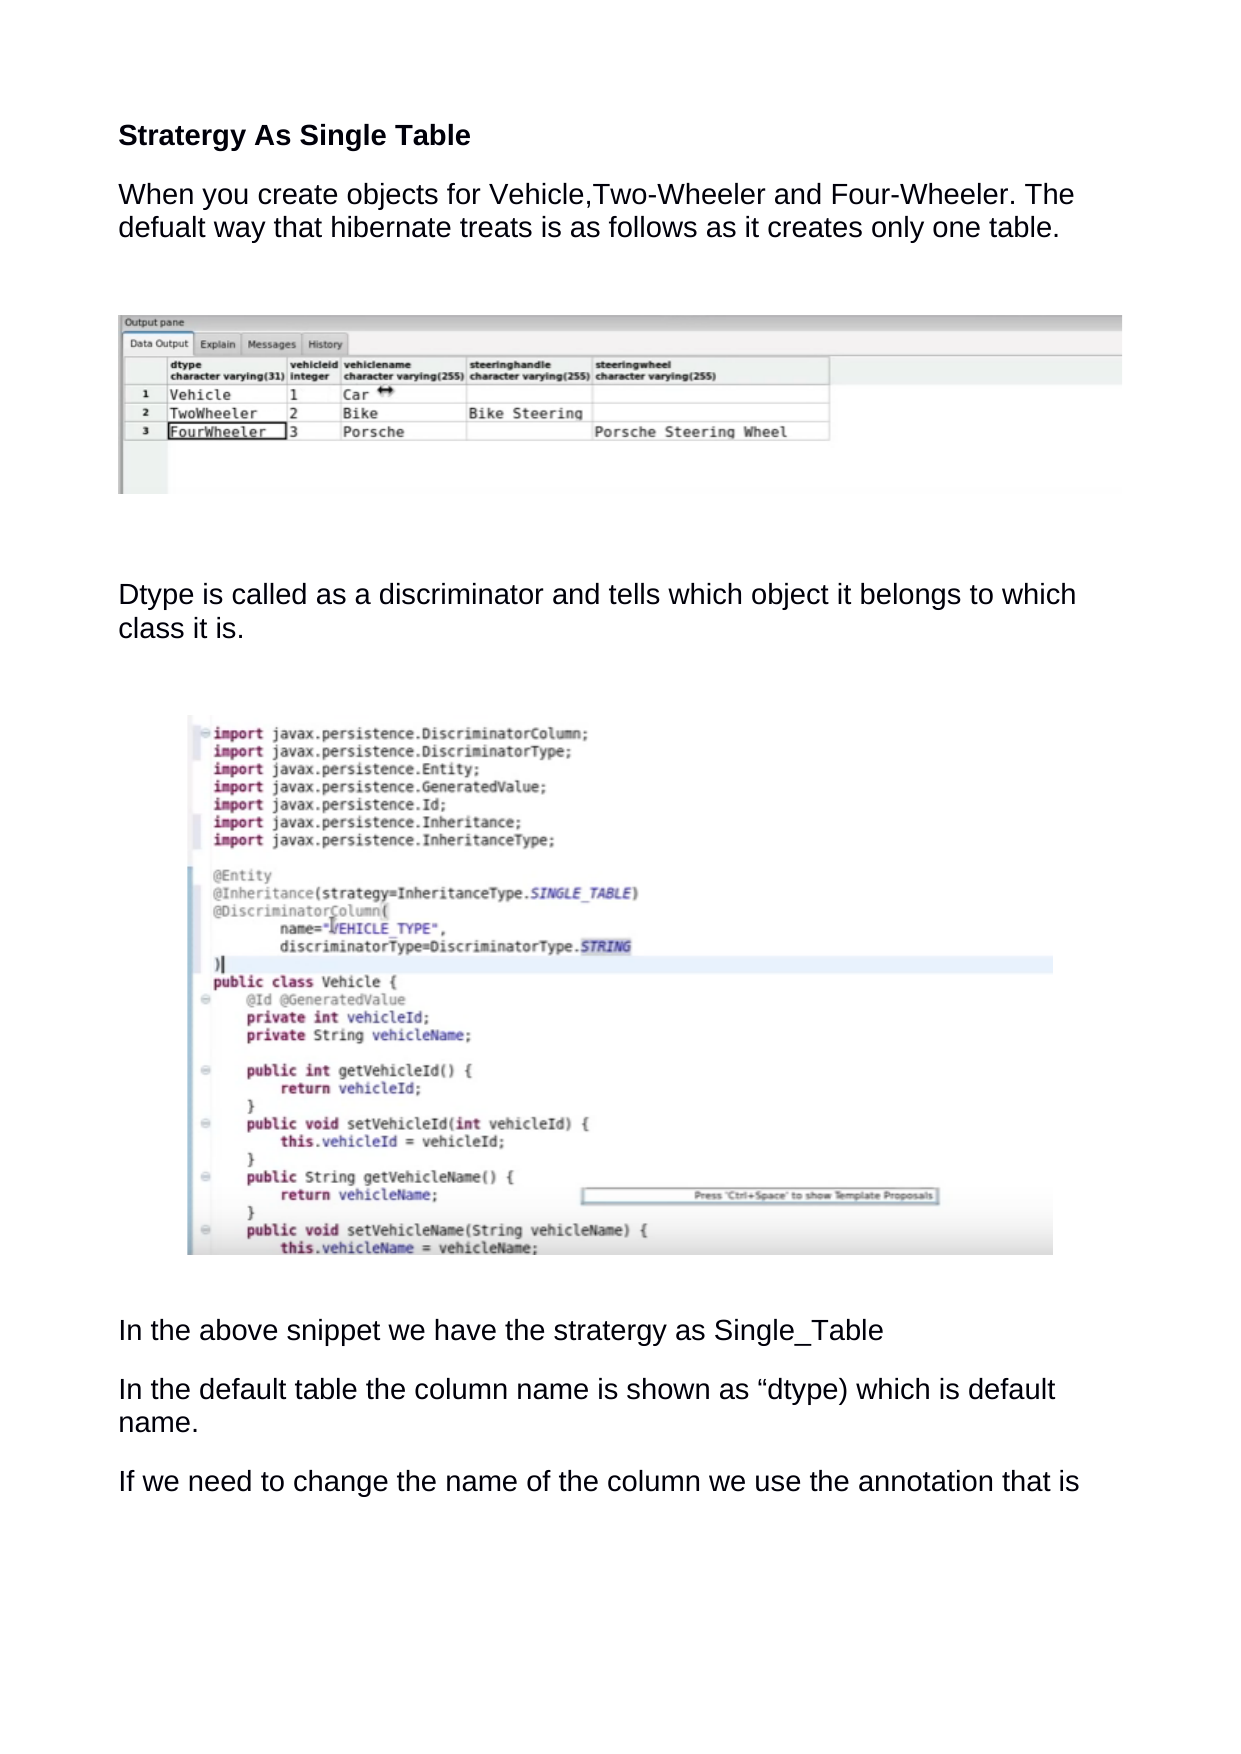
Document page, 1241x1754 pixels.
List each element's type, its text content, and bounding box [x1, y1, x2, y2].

subtitle Stratergy As Single Table [118, 118, 1122, 152]
subtitle In the default table the column name is shown as “dtype) which is default name. [118, 1372, 1122, 1439]
subtitle In the above snippet we have the stratergy as Single_Table [118, 1313, 1122, 1347]
subtitle When you create objects for Vehicle,Two-Wheeler and Four-Wheeler. The defualt way that hibernate treats is as follows as it creates only one table. [118, 177, 1122, 244]
picture [118, 315, 1123, 494]
subtitle If we need to change the name of the column we use the annotation that is [118, 1464, 1122, 1497]
subtitle Dtype is called as a discriminator and tells which object it belongs to which class it is. [118, 577, 1122, 644]
picture [187, 715, 1053, 1255]
